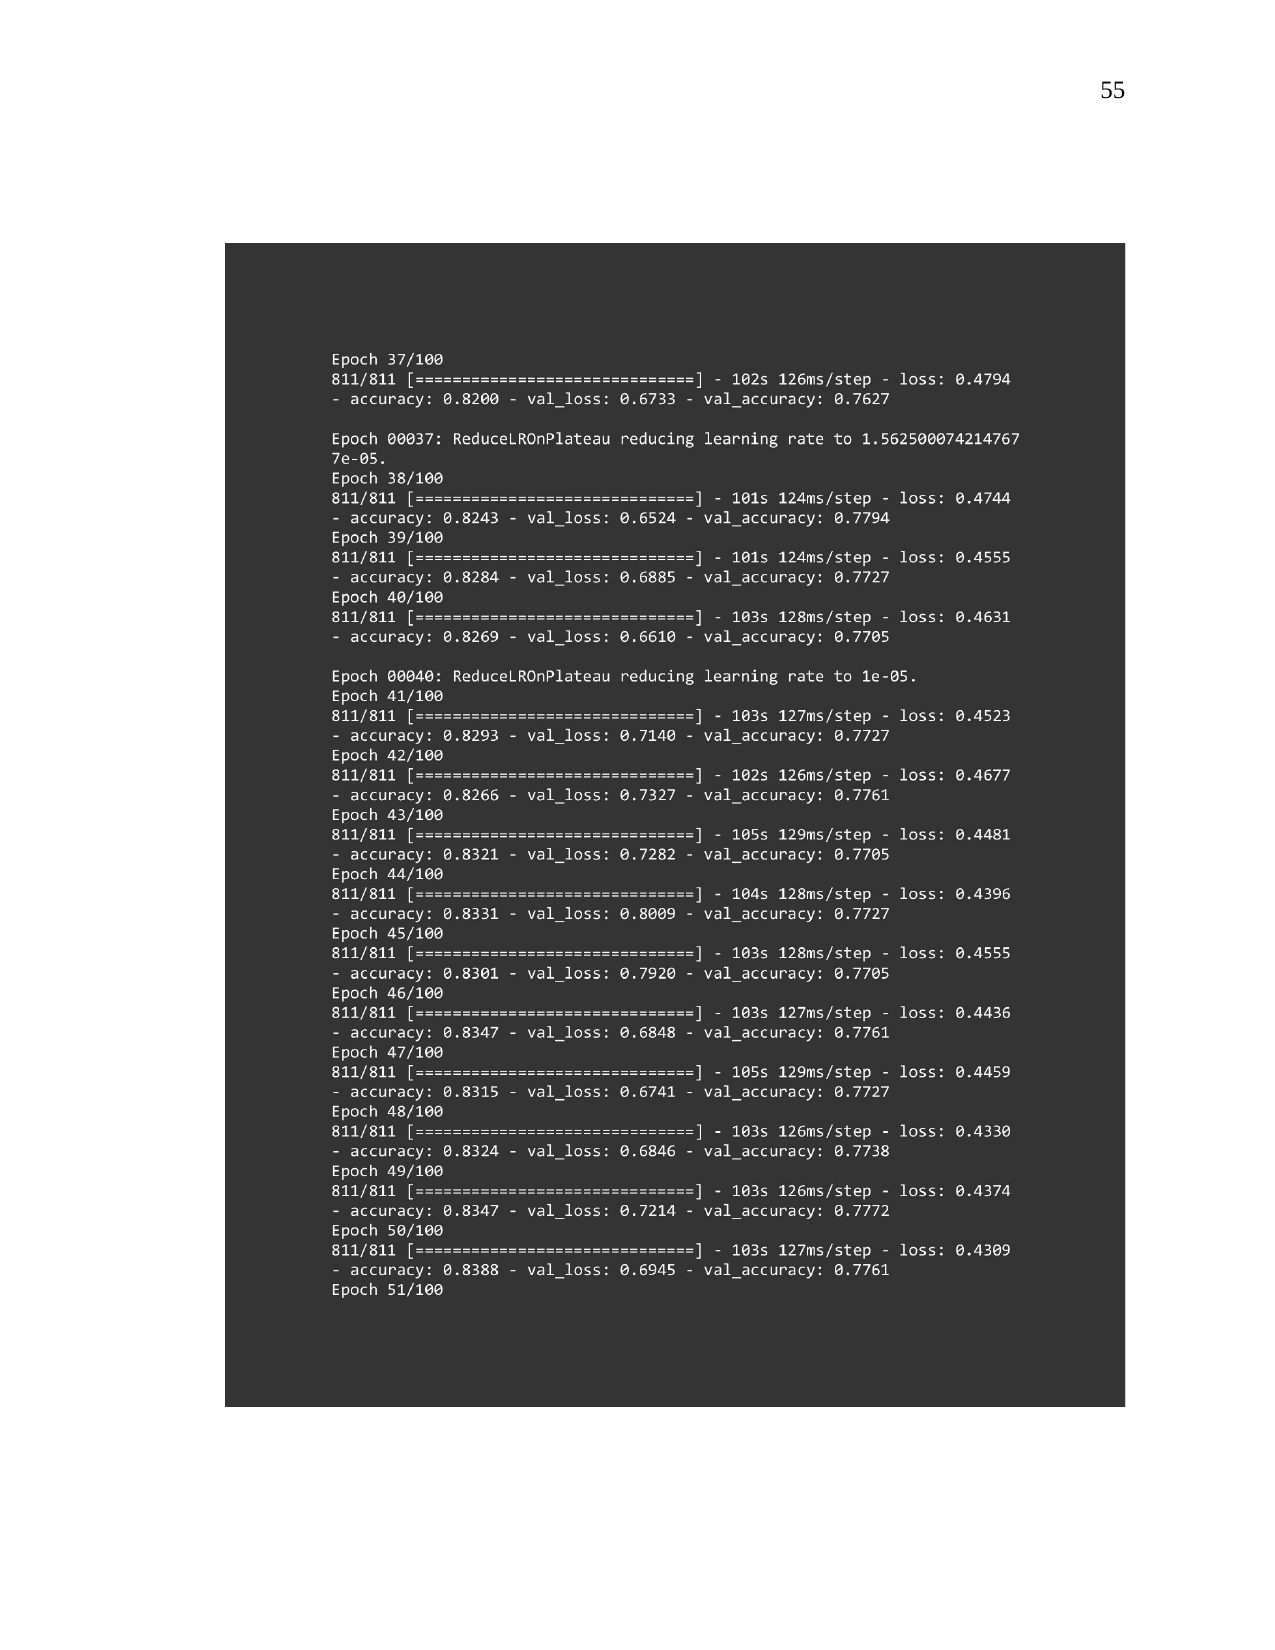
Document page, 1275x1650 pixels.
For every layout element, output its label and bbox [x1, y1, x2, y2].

picture [225, 243, 1125, 1407]
